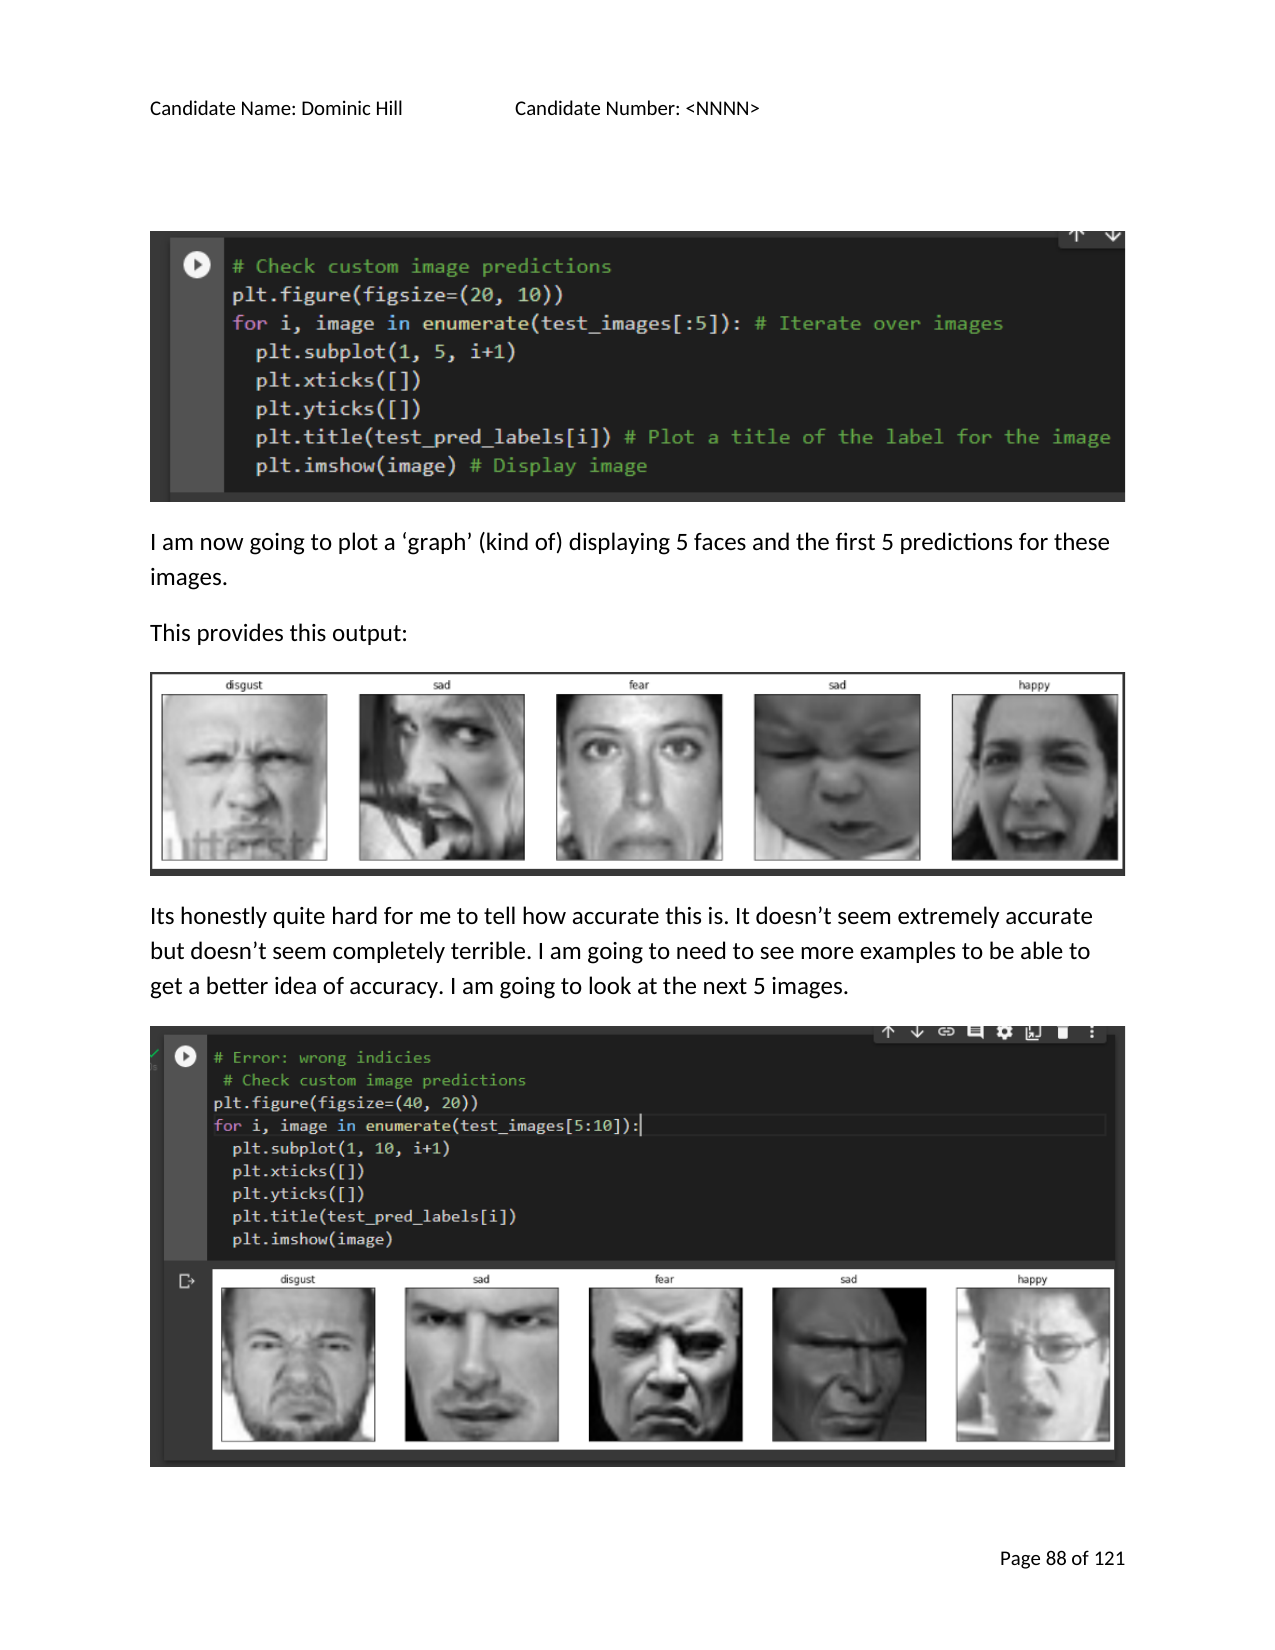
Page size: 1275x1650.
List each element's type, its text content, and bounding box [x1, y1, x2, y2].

text This provides this output: [150, 617, 1125, 647]
text Its honestly quite hard for me to tell how accurate this is. It doesn’t seem extremely accurate but doesn’t seem completely terrible. I am going to need to see more examples to be able to get a better idea of accuracy. I am going to look at the next 5 images. [150, 900, 1125, 1001]
picture [150, 231, 1125, 502]
picture [150, 1026, 1125, 1467]
text I am now going to plot a ‘graph’ (kind of) displaying 5 faces and the first 5 predictions for these images. [150, 526, 1125, 592]
picture [150, 672, 1125, 876]
